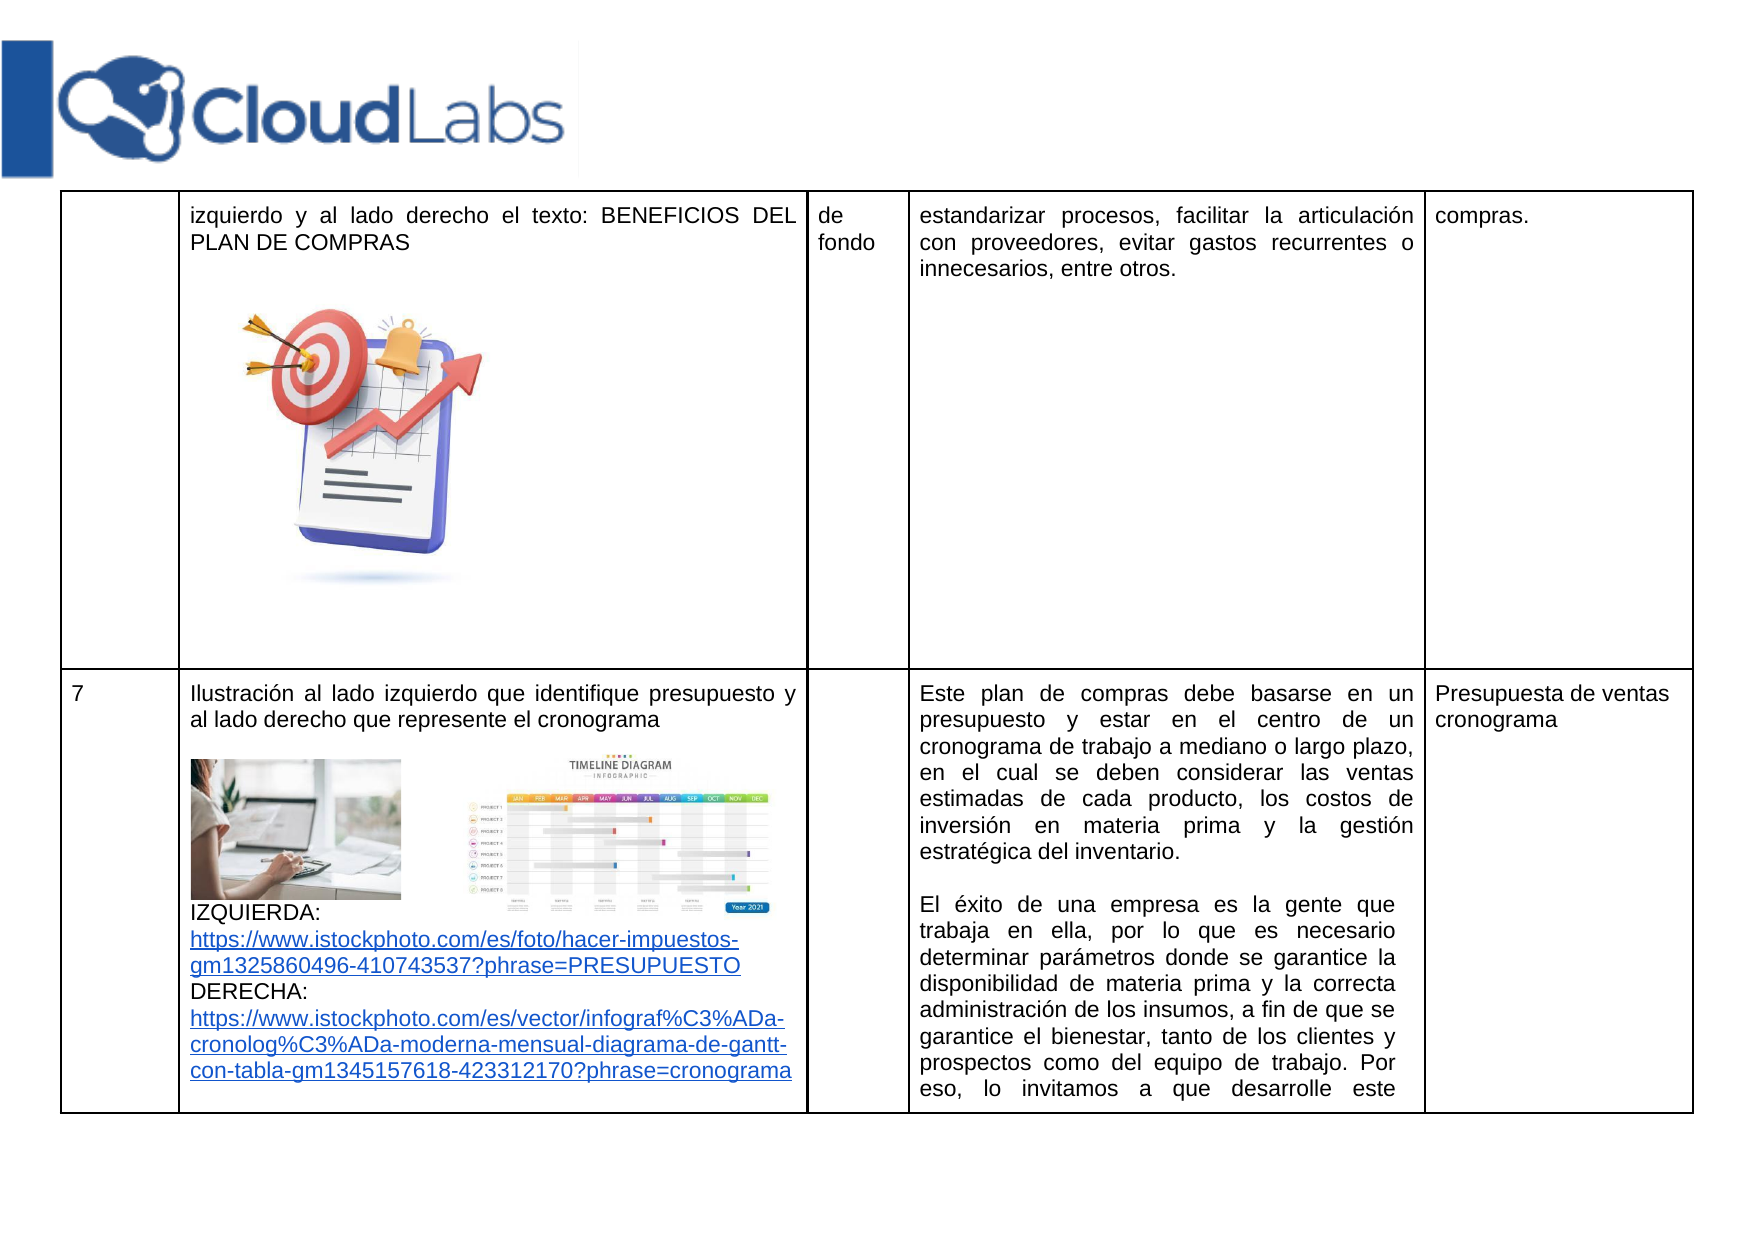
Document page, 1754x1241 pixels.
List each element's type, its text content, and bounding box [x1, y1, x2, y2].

table_cell Música de fondo [809, 192, 908, 667]
table_cell Ilustración de rentabilidad para una empresa, al lado izquierdo y al lado derecho el texto: BENEFICIOS DEL PLAN DE COMPRAS [180, 192, 806, 667]
table_cell Beneficios del plan de compras. [1426, 192, 1692, 667]
table_cell 6 [62, 192, 178, 667]
table_cell 7 [62, 670, 178, 1112]
picture [189, 255, 560, 626]
table_cell [809, 670, 908, 1112]
picture [1, 28, 579, 190]
picture [454, 746, 787, 924]
picture [190, 759, 402, 900]
table_cell Presupuesta de ventas cronograma [1426, 670, 1692, 1112]
